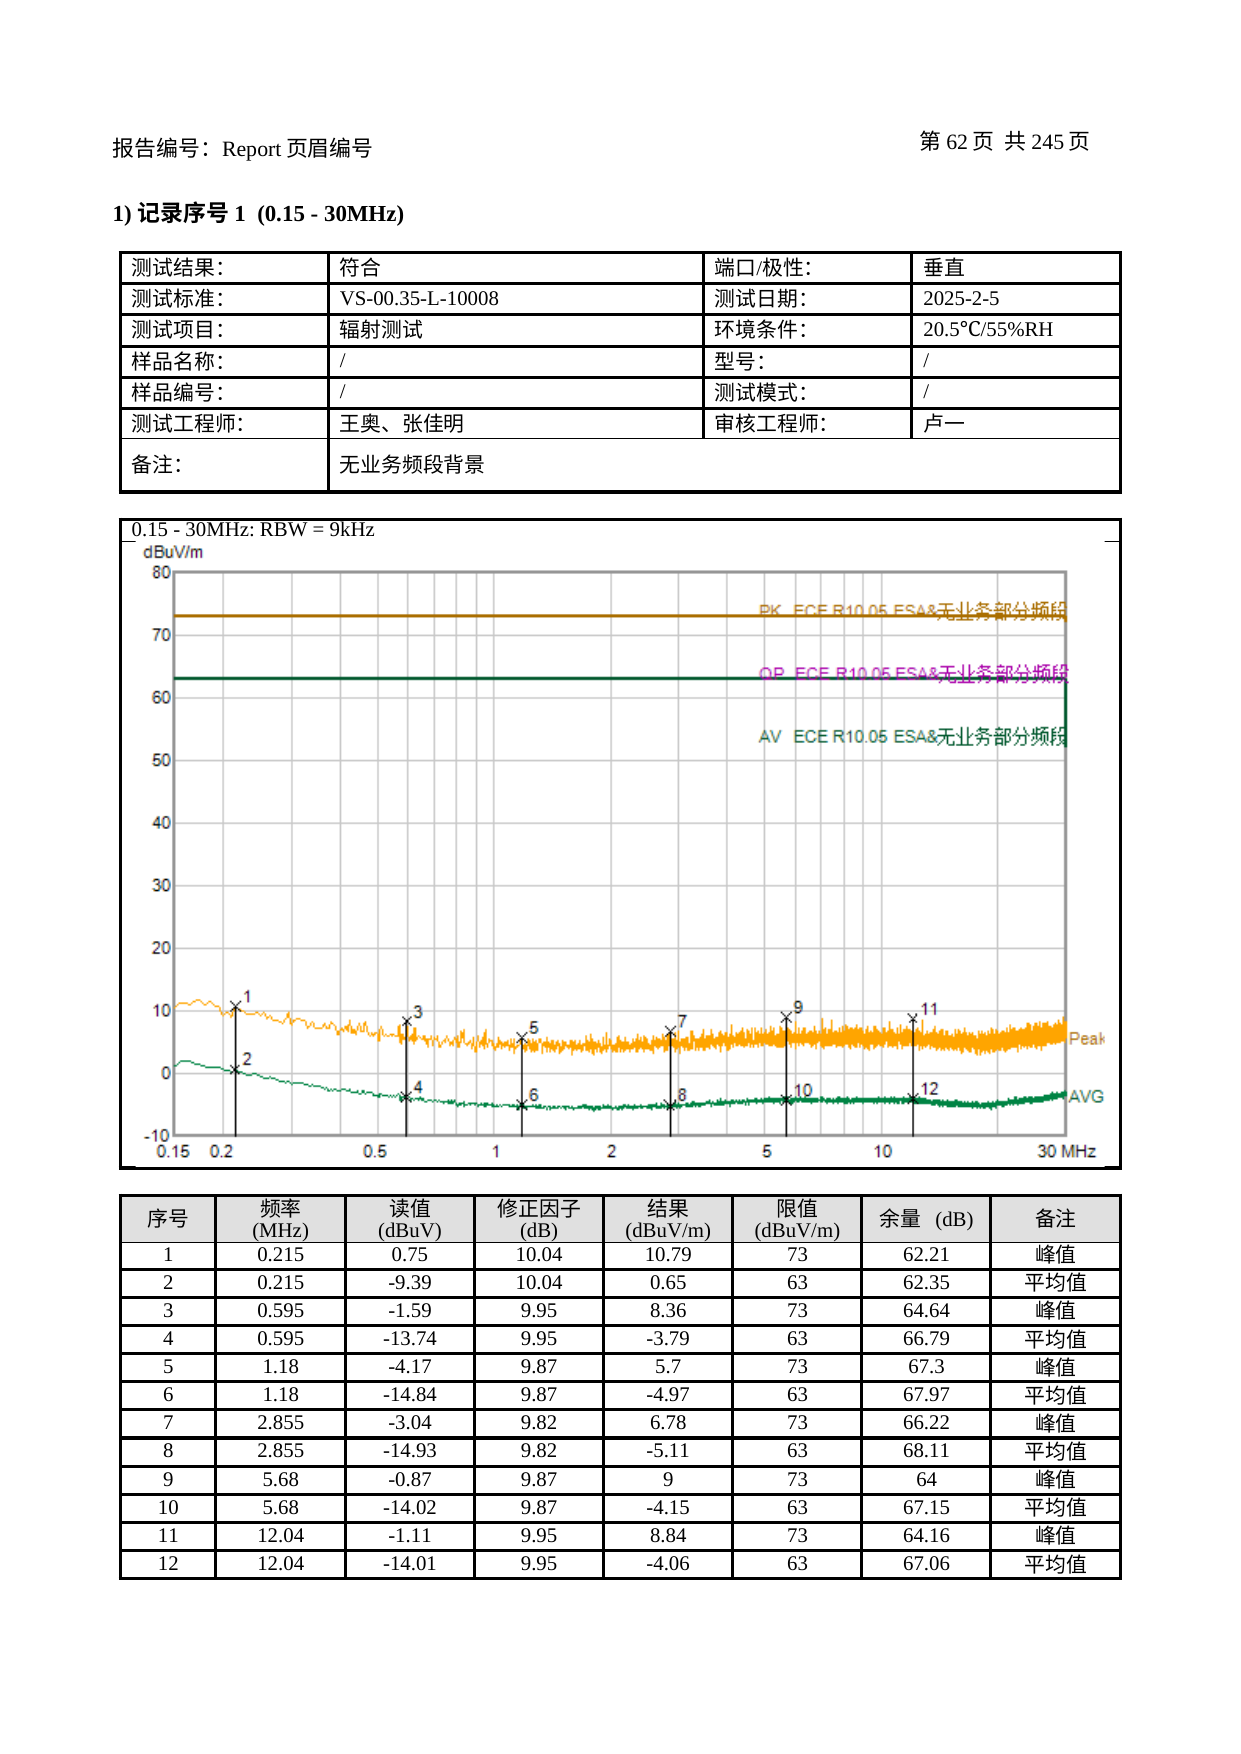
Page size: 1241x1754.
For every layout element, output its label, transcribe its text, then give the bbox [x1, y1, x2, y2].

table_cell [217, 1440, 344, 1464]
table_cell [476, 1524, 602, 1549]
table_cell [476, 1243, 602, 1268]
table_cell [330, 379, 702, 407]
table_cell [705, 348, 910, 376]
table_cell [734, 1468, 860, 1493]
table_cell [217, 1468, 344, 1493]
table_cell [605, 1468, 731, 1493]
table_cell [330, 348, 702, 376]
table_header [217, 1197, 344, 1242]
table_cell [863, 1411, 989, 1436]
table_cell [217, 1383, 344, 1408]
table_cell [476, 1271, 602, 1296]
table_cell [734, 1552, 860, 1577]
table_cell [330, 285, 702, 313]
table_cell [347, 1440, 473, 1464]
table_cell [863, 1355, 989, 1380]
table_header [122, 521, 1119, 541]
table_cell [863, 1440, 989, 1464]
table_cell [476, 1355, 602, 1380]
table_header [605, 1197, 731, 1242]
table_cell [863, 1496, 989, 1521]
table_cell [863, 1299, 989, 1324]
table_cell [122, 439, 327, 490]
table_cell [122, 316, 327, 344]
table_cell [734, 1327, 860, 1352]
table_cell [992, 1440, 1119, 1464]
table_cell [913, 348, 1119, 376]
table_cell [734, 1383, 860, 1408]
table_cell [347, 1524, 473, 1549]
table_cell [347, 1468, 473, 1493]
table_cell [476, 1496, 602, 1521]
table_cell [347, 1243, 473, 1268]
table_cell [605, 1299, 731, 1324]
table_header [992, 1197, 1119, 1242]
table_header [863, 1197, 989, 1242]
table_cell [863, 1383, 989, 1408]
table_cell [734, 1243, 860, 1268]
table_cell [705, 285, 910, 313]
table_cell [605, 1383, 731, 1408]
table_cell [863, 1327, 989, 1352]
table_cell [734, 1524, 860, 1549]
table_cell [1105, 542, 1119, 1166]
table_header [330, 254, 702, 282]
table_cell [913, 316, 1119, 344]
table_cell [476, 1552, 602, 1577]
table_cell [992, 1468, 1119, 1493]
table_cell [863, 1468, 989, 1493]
picture [135, 541, 1105, 1167]
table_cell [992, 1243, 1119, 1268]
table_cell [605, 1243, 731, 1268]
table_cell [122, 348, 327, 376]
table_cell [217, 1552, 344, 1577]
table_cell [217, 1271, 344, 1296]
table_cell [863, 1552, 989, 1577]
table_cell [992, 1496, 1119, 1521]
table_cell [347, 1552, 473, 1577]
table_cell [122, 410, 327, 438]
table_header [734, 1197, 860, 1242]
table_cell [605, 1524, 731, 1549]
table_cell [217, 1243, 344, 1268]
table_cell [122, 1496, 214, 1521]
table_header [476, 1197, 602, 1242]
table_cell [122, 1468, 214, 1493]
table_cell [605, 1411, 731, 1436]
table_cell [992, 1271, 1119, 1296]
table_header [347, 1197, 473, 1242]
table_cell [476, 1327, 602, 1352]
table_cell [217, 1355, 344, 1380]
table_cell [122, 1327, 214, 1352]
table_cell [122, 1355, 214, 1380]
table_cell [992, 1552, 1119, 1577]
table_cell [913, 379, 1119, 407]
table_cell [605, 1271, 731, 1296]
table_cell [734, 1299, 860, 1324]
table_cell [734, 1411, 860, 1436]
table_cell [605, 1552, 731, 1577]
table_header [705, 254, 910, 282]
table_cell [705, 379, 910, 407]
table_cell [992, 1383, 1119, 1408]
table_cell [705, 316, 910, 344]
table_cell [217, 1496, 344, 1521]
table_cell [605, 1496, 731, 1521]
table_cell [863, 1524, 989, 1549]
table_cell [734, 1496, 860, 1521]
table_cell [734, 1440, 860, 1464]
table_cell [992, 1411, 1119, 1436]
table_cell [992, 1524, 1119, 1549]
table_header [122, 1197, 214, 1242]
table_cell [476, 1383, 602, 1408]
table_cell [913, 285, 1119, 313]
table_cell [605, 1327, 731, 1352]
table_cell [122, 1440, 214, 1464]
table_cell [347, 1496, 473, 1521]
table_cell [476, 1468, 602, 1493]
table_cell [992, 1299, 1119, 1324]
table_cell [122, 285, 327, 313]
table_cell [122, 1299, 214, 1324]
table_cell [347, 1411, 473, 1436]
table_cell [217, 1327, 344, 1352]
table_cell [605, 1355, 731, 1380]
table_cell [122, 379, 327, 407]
text 1) 记录序号 1 (0.15 - 30MHz) [112, 199, 1128, 227]
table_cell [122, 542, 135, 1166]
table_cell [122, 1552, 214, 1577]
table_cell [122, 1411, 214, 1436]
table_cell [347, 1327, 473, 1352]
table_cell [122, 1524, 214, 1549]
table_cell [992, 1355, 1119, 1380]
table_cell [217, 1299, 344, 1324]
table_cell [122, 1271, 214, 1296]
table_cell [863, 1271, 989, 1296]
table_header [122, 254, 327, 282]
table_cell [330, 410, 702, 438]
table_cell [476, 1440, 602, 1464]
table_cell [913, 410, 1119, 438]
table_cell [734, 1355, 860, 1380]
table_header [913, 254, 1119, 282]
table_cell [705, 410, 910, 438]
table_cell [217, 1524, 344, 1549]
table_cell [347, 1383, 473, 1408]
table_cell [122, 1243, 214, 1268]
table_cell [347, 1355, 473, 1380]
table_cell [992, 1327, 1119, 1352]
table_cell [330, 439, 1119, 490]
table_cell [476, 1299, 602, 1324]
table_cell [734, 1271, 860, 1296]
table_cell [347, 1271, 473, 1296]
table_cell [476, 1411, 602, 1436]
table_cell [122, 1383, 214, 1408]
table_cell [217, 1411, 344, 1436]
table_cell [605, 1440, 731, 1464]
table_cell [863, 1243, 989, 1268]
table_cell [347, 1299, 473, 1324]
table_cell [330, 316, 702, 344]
